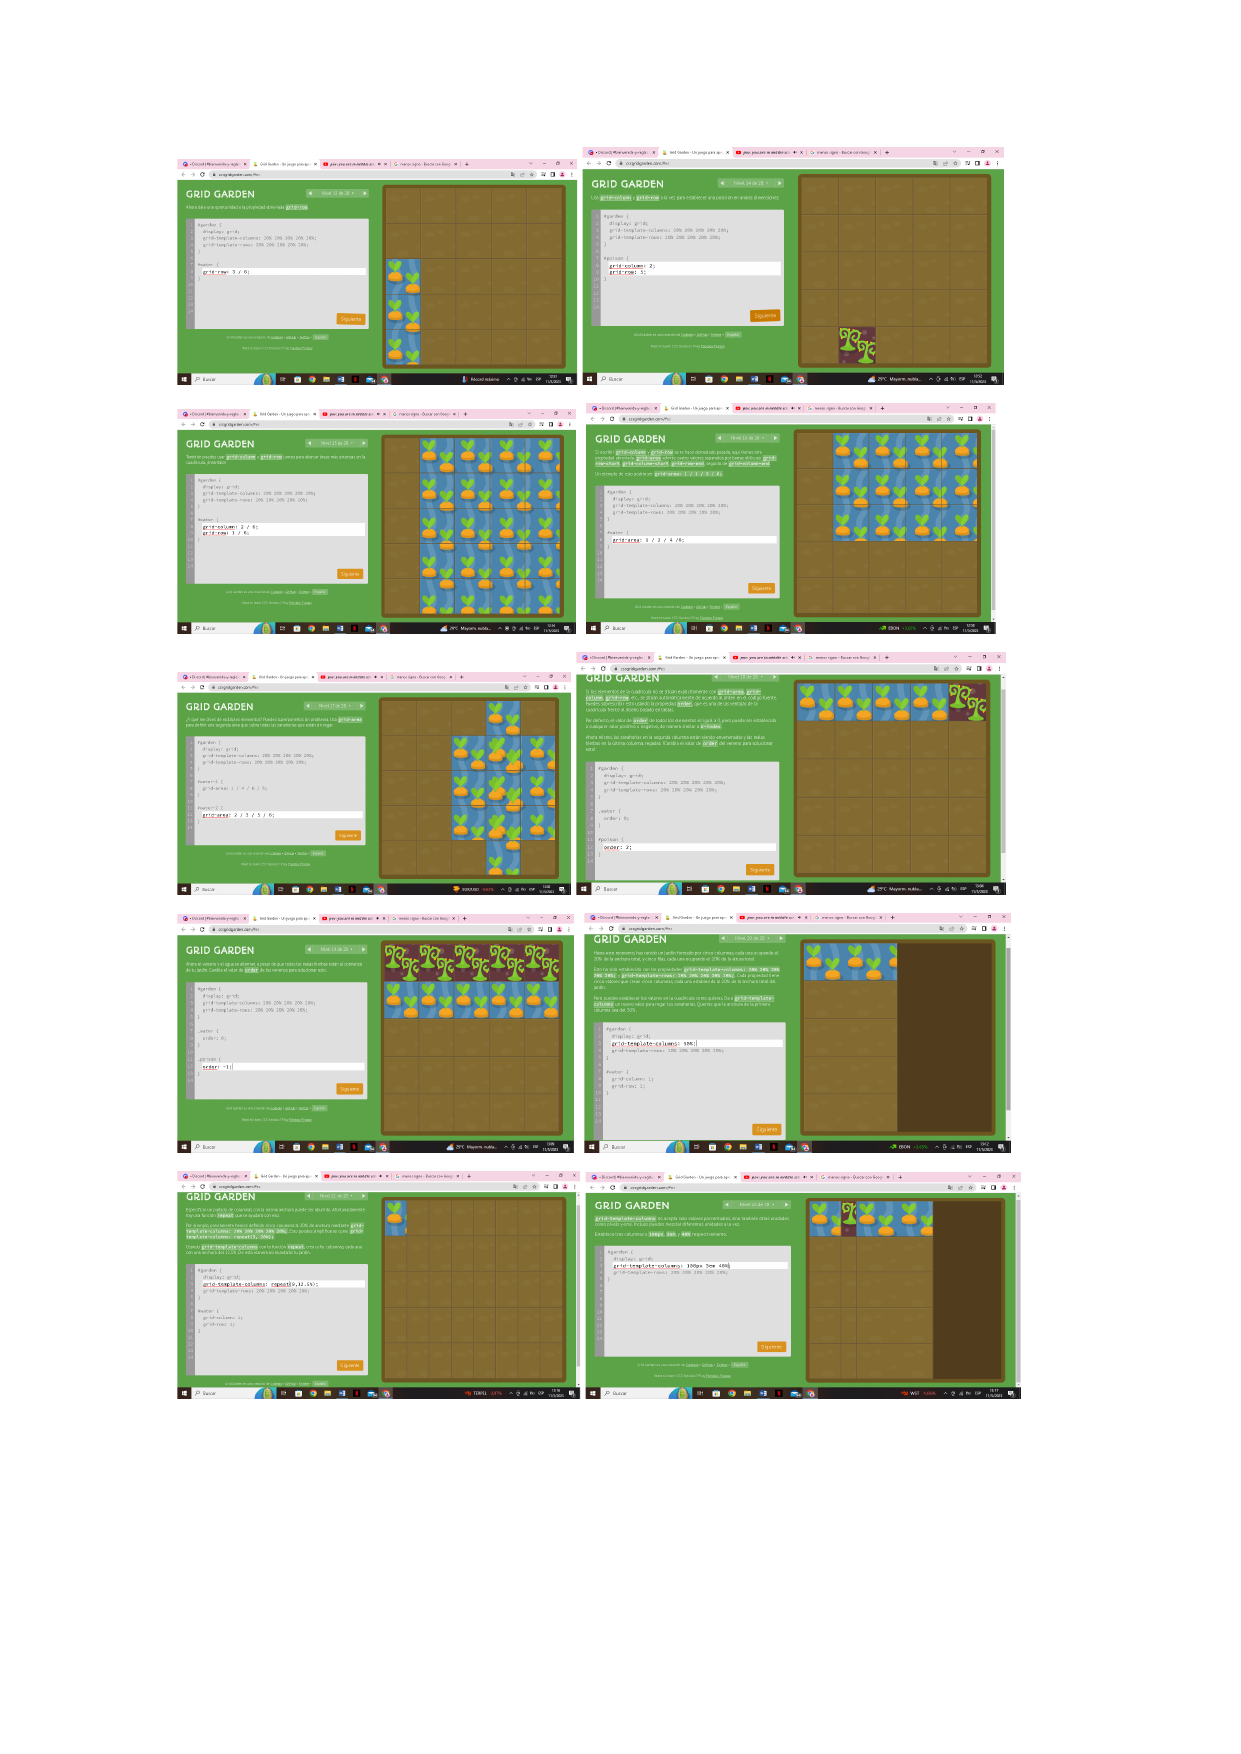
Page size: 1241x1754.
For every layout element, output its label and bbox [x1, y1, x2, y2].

picture [177, 409, 576, 634]
picture [584, 913, 1011, 1153]
picture [177, 914, 574, 1153]
picture [177, 159, 578, 385]
picture [586, 403, 996, 634]
picture [576, 652, 1006, 895]
picture [177, 1171, 581, 1399]
picture [177, 672, 571, 895]
picture [585, 1172, 1021, 1399]
picture [582, 147, 1004, 385]
